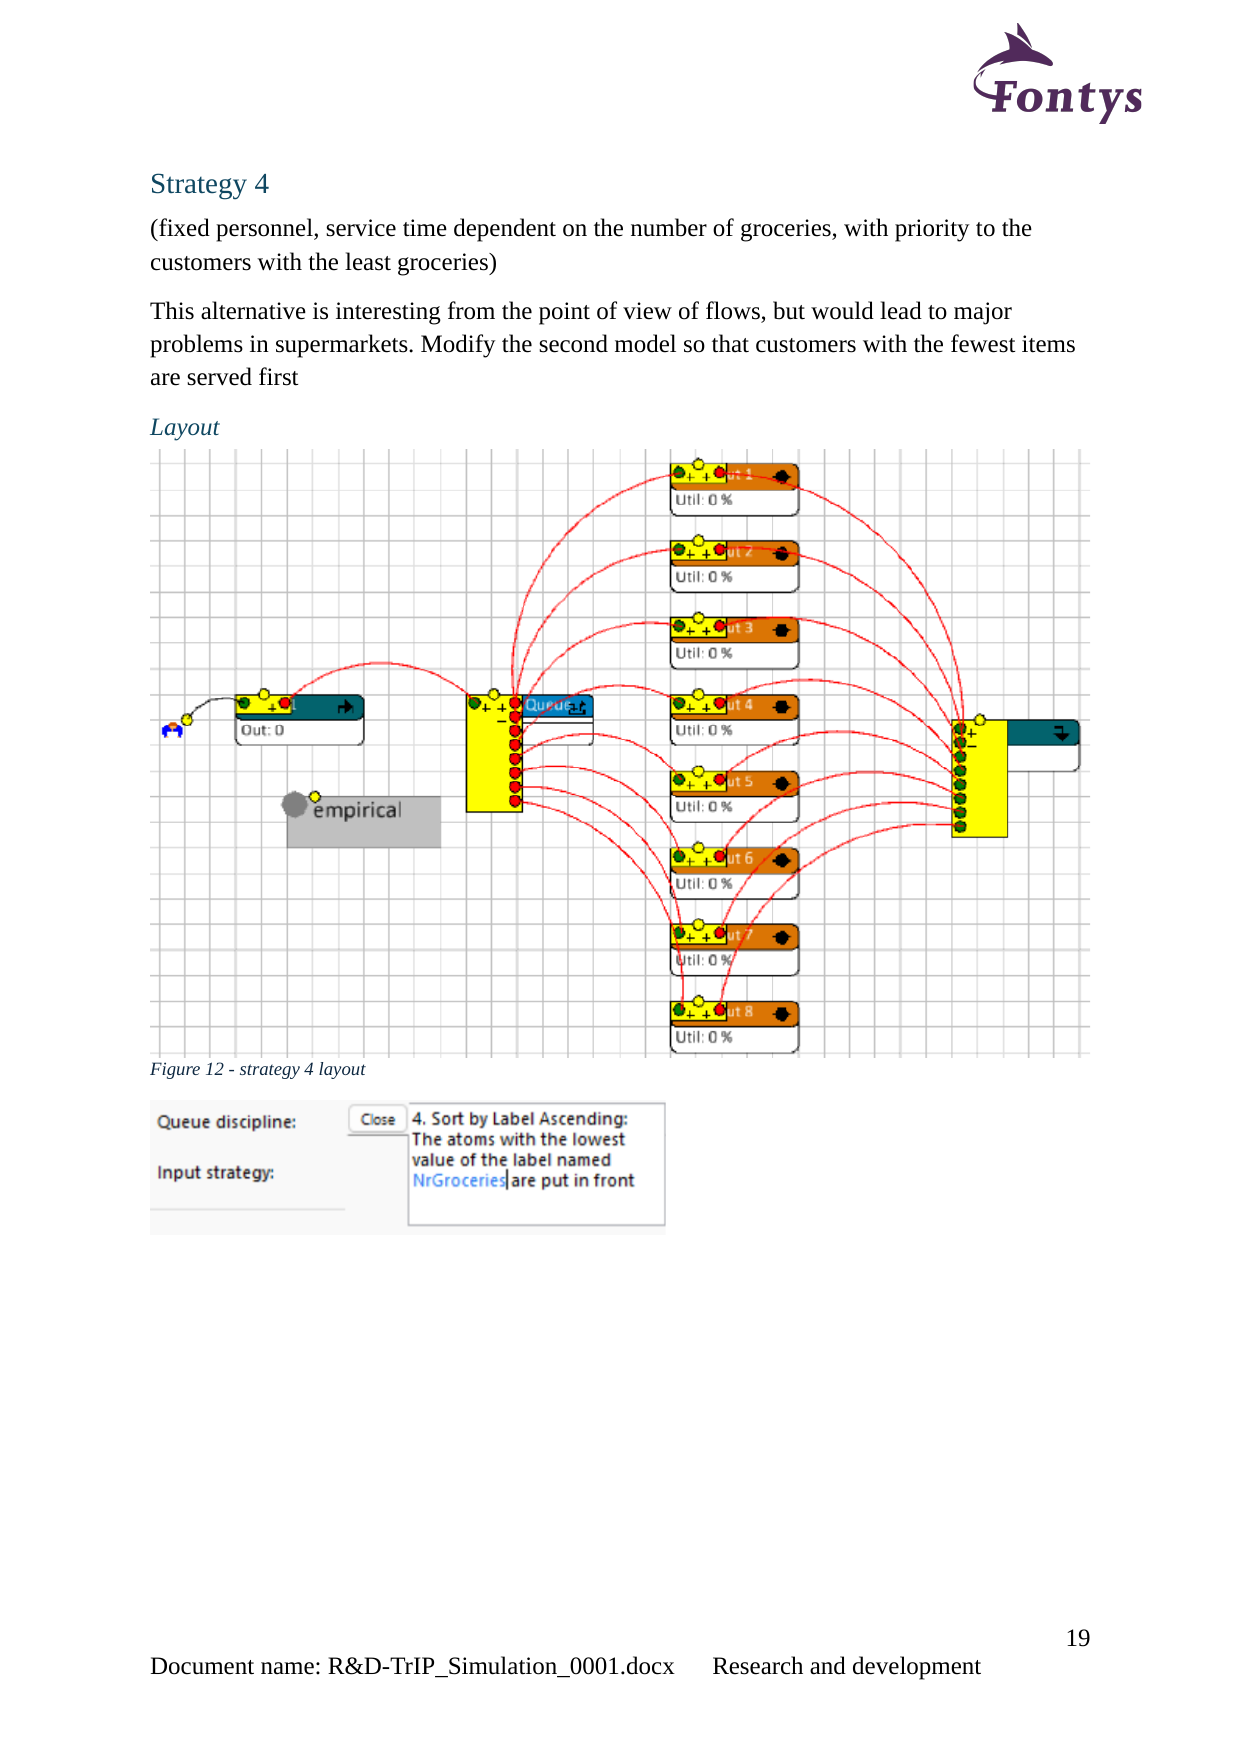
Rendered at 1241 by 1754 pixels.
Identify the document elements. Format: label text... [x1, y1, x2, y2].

picture [150, 1100, 666, 1235]
subtitle Layout [150, 412, 1090, 441]
text This alternative is interesting from the point of view of flows, but would lead to major problems in supermarkets. Modify the second model so that customers with the fewest items are served first [150, 296, 1090, 391]
text Figure 12 - strategy 4 layout [150, 1058, 1090, 1079]
text (fixed personnel, service time dependent on the number of groceries, with priority to the customers with the least groceries) [150, 213, 1090, 275]
picture [973, 23, 1142, 124]
subtitle Strategy 4 [150, 167, 1090, 200]
picture [150, 449, 1091, 1058]
